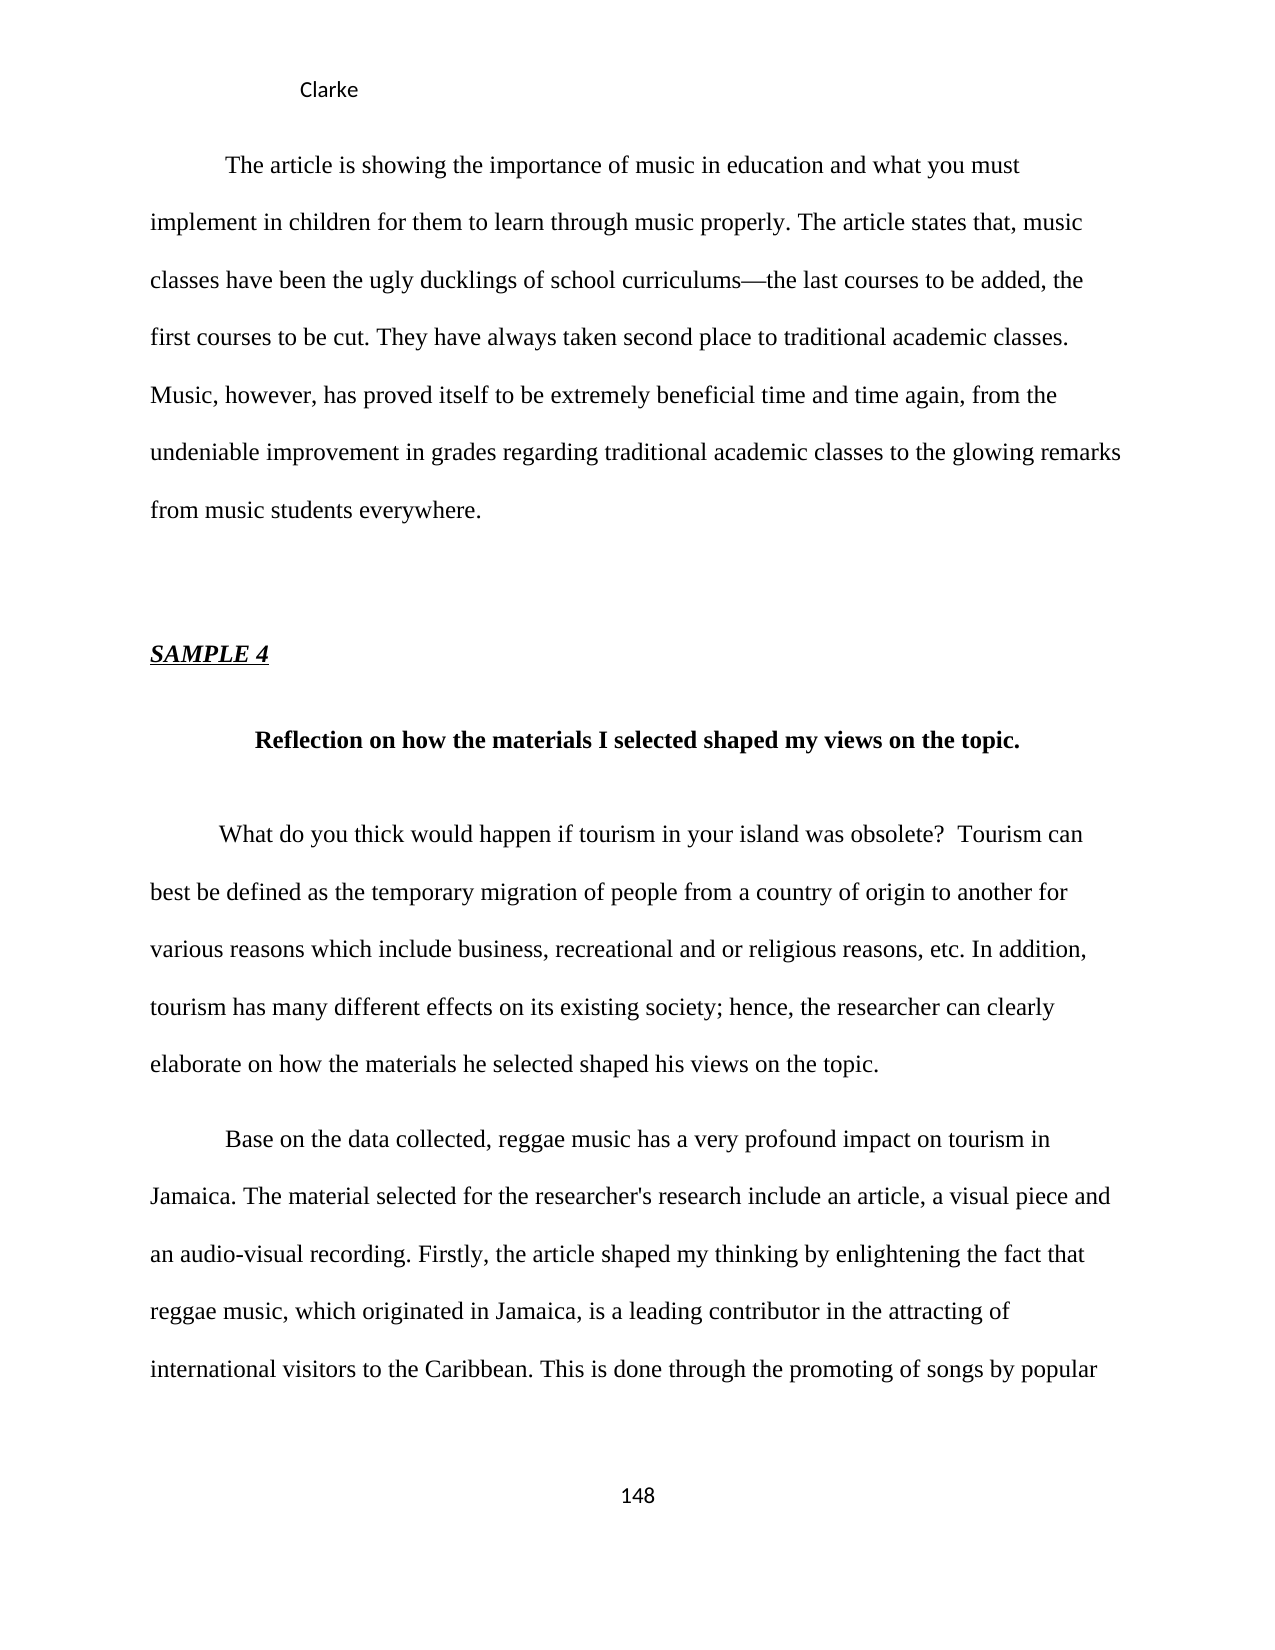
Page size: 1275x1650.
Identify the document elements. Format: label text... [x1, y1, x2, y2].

text SAMPLE 4 [150, 639, 1125, 667]
text The article is showing the importance of music in education and what you must implement in children for them to learn through music properly. The article states that, music classes have been the ugly ducklings of school curriculums—the last courses to be added, the first courses to be cut. They have always taken second place to traditional academic classes. Music, however, has proved itself to be extremely beneficial time and time again, from the undeniable improvement in grades regarding traditional academic classes to the glowing remarks from music students everywhere. [150, 150, 1125, 524]
text What do you thick would happen if tourism in your island was obsolete? Tourism can best be defined as the temporary migration of people from a country of origin to another for various reasons which include business, recreational and or religious reasons, etc. In addition, tourism has many different effects on its existing society; hence, the researcher can clearly elaborate on how the materials he selected shaped his views on the topic. [150, 819, 1125, 1078]
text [150, 1124, 1125, 1382]
text Reflection on how the materials I selected shaped my views on the topic. [150, 725, 1125, 754]
